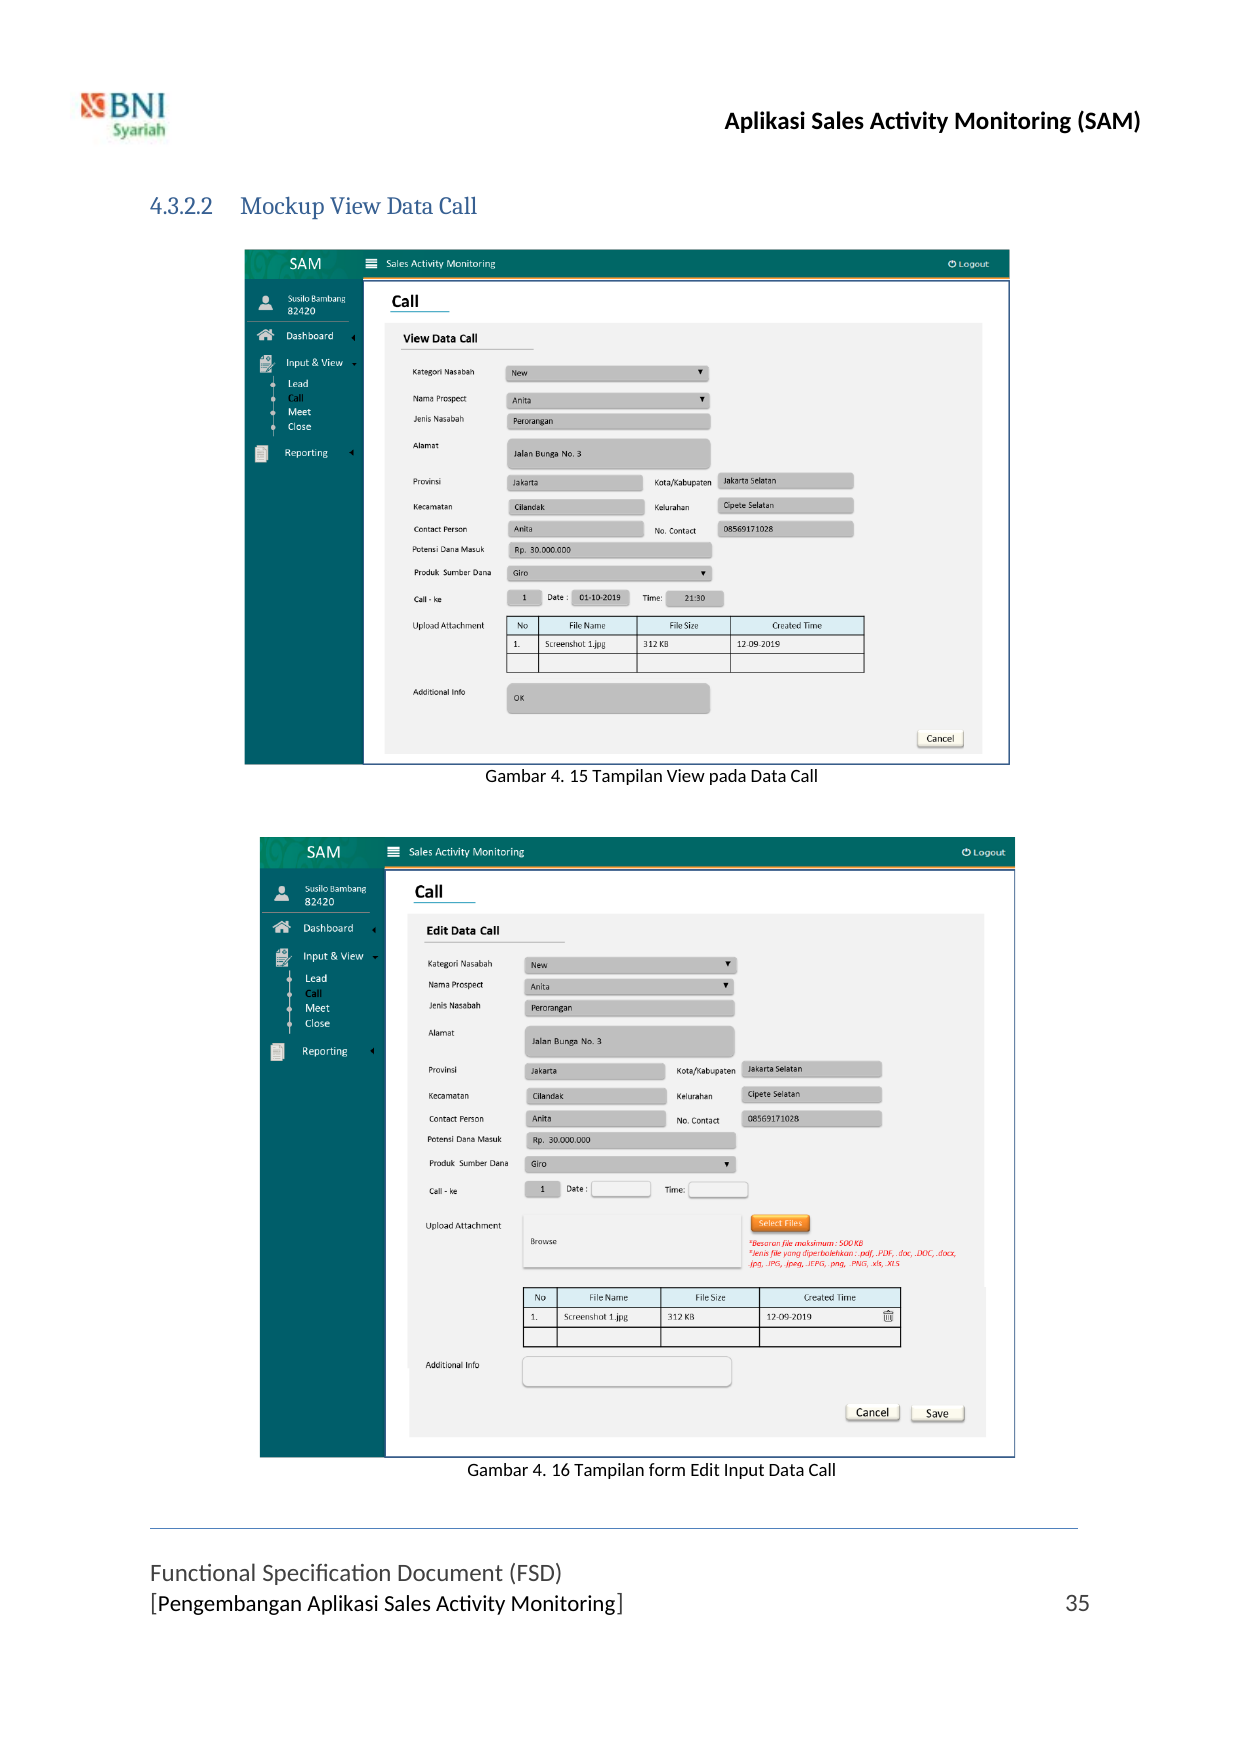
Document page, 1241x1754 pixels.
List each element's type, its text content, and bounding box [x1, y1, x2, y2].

picture [244, 245, 1010, 765]
text Gambar 4. 16 Tampilan form Edit Input Data Call [150, 1458, 1078, 1481]
text Gambar 4. 15 Tampilan View pada Data Call [225, 765, 1078, 788]
subtitle Mockup View Data Call [150, 192, 1078, 221]
picture [69, 68, 184, 154]
picture [259, 834, 1016, 1458]
